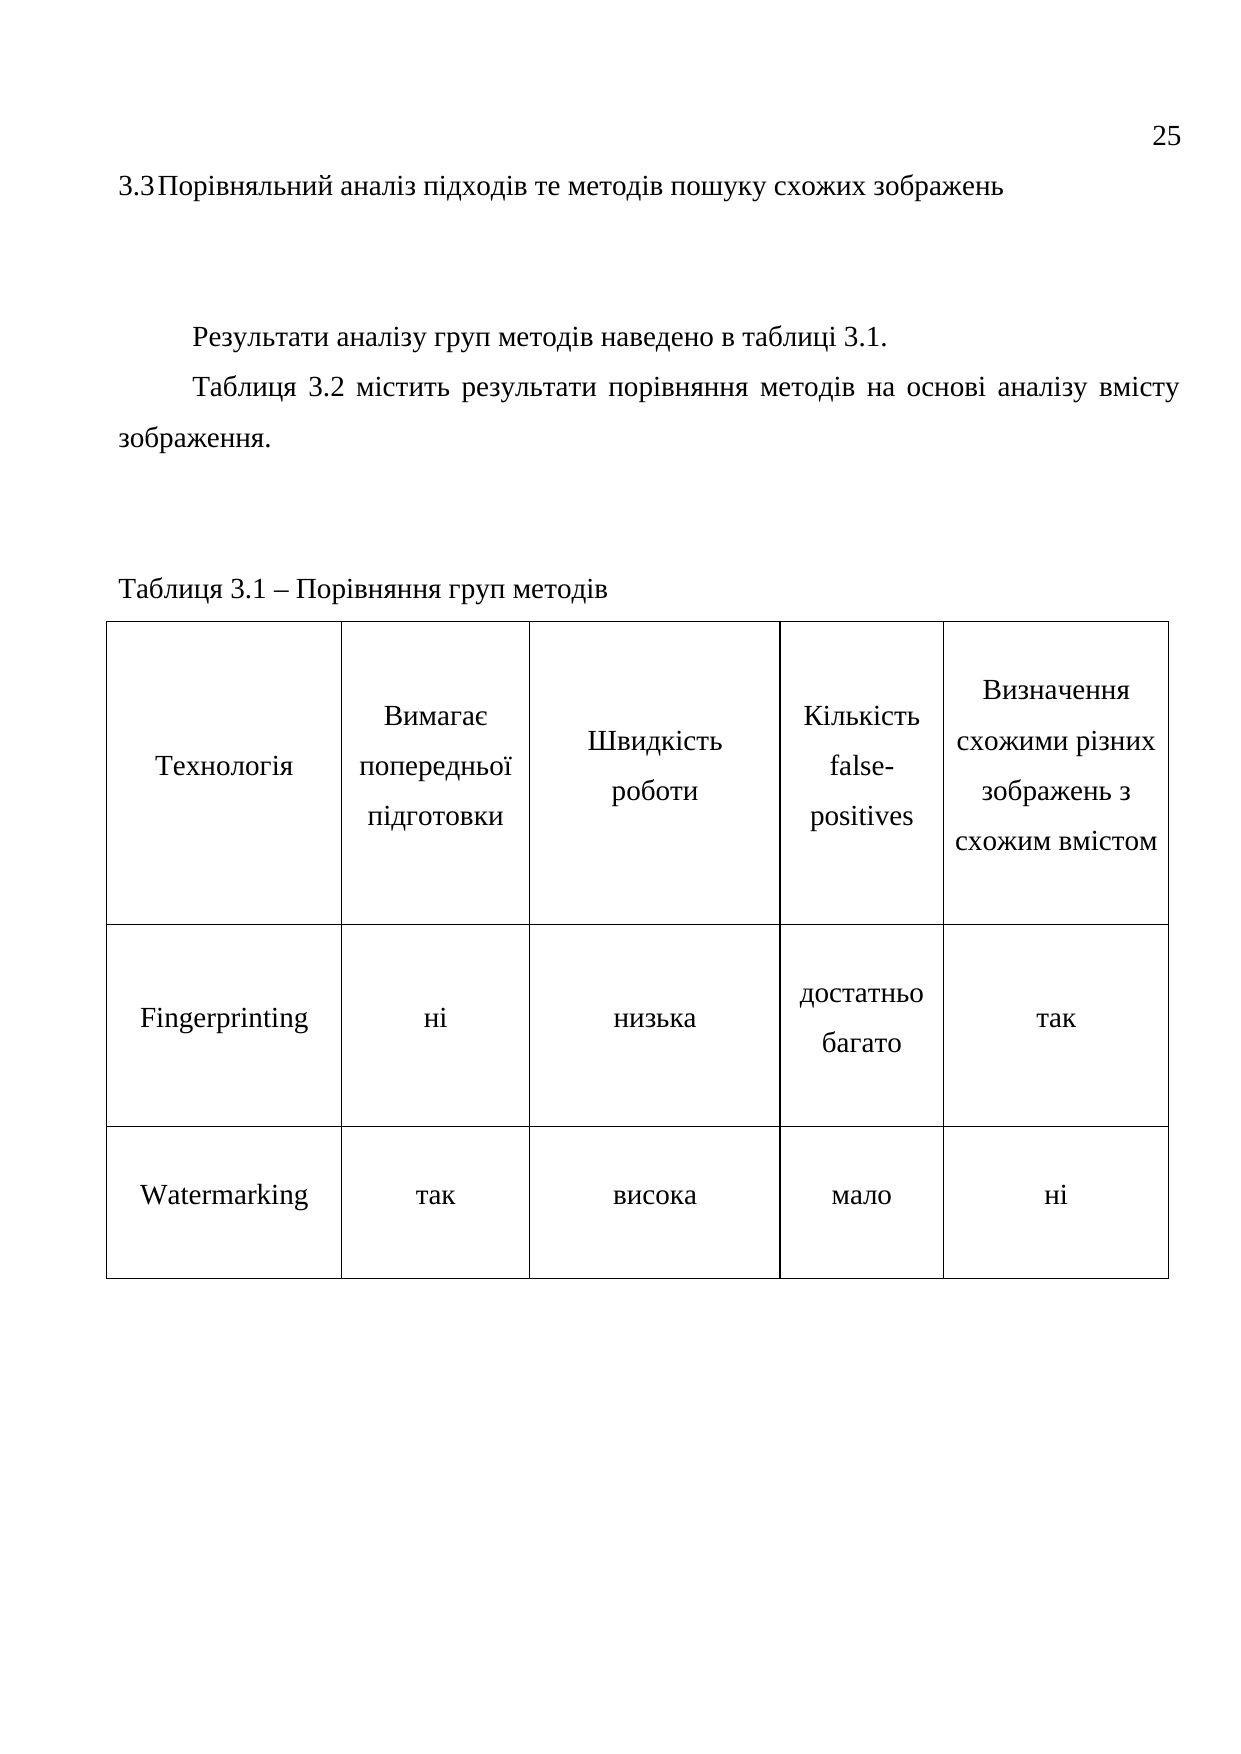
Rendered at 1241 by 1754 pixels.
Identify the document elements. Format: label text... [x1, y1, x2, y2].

text Результати аналізу груп методів наведено в таблиці 3.1. [118, 319, 1181, 353]
table_cell висока [530, 1127, 779, 1278]
table_header Кількість false-positives [781, 622, 943, 924]
table_cell так [342, 1127, 529, 1278]
table_header Швидкість роботи [530, 622, 779, 924]
table_cell достатньо багато [781, 925, 943, 1126]
table_cell Watermarking [107, 1127, 341, 1278]
table_cell так [944, 925, 1168, 1126]
text Таблиця 3.2 містить результати порівняння методів на основі аналізу вмісту зображення. [118, 369, 1181, 453]
table_header Вимагає попередньої підготовки [342, 622, 529, 924]
subtitle Порівняльний аналіз підходів те методів пошуку схожих зображень [118, 168, 1181, 202]
table_header Технологія [107, 622, 341, 924]
text Таблиця 3.1 – Порівняння груп методів [118, 571, 1181, 604]
table_cell Fingerprinting [107, 925, 341, 1126]
table_cell низька [530, 925, 779, 1126]
table_cell ні [342, 925, 529, 1126]
table_cell ні [944, 1127, 1168, 1278]
table_header Визначення схожими різних зображень з схожим вмістом [944, 622, 1168, 924]
table_cell мало [781, 1127, 943, 1278]
